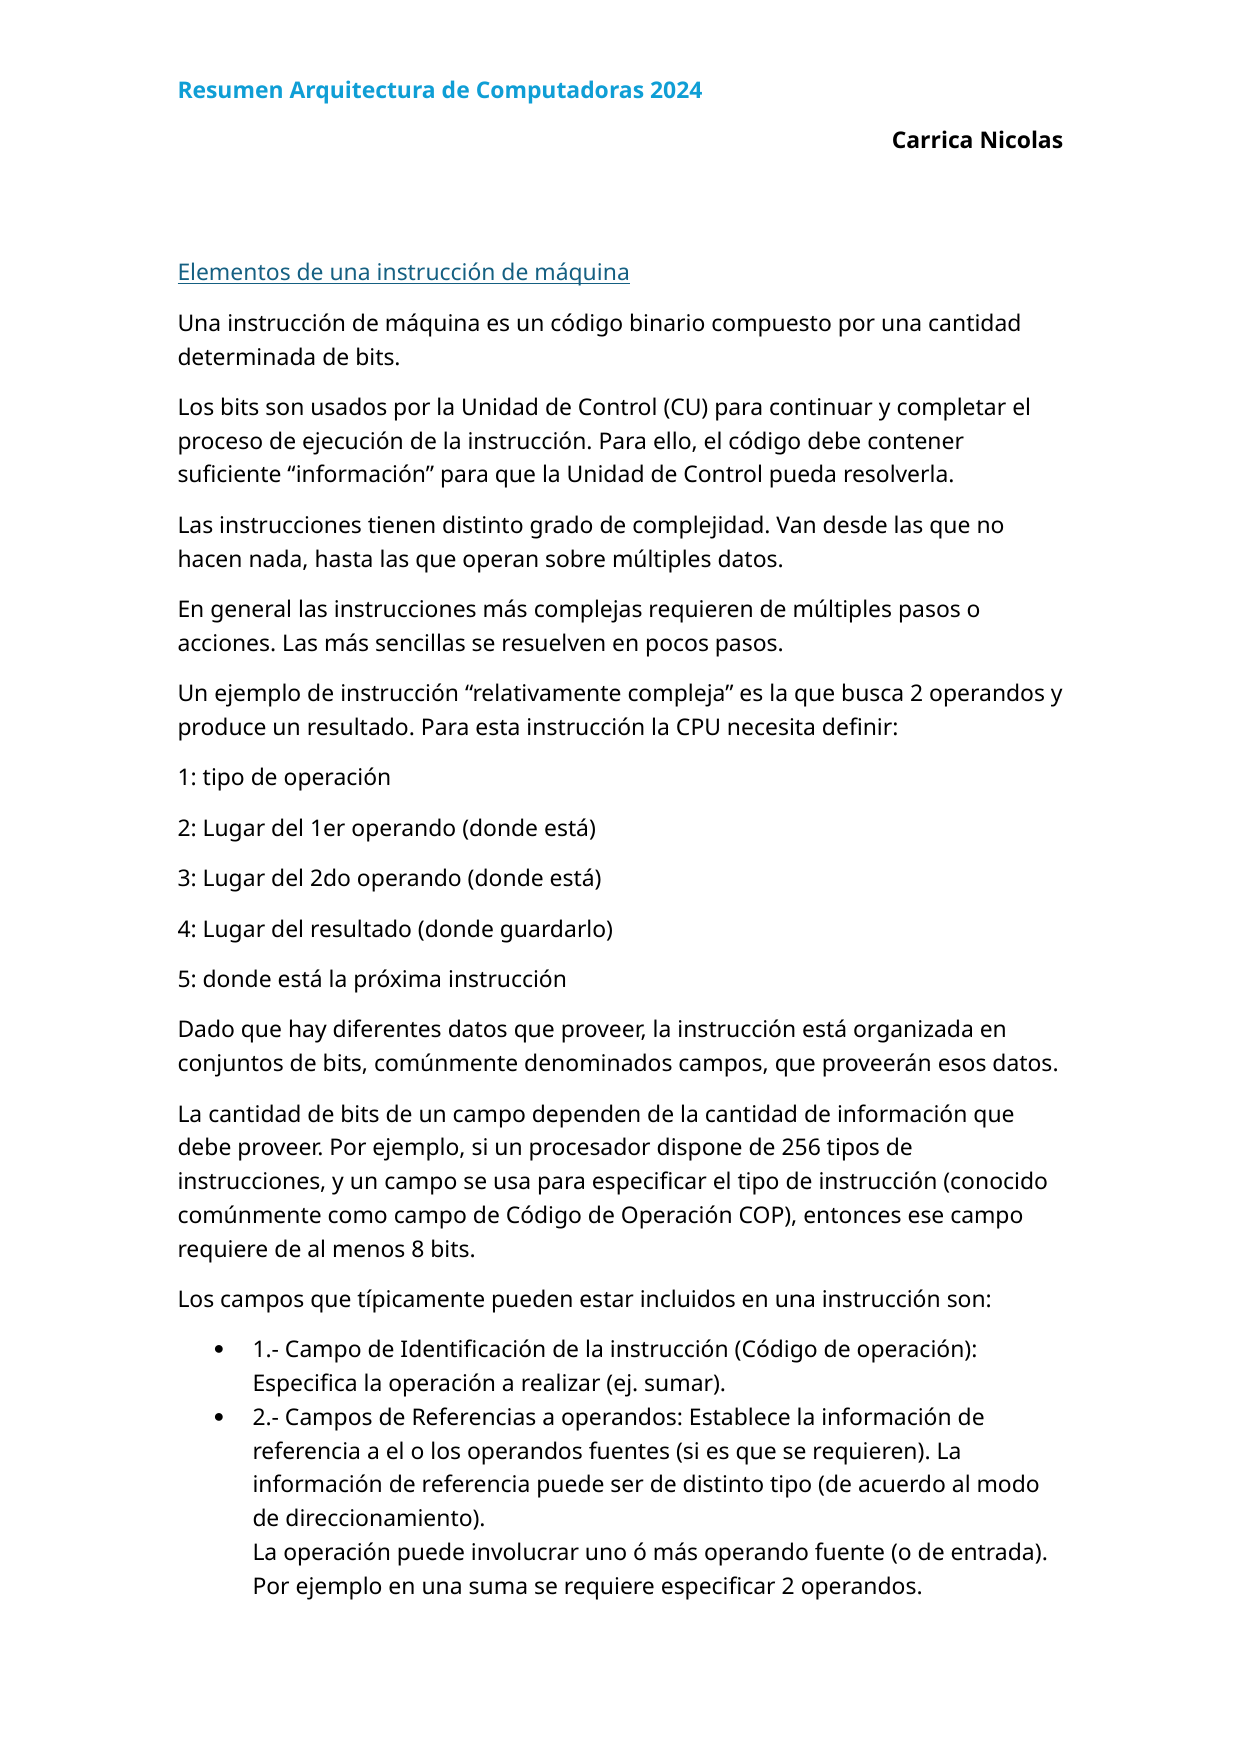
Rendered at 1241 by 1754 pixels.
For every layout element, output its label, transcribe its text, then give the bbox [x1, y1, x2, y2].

text Un ejemplo de instrucción “relativamente compleja” es la que busca 2 operandos y produce un resultado. Para esta instrucción la CPU necesita definir: [177, 677, 1063, 742]
text Una instrucción de máquina es un código binario compuesto por una cantidad determinada de bits. [177, 307, 1063, 372]
list 1.- Campo de Identificación de la instrucción (Código de operación): Especifica la operación a realizar (ej. sumar). [215, 1333, 1063, 1398]
text La cantidad de bits de un campo dependen de la cantidad de información que debe proveer. Por ejemplo, si un procesador dispone de 256 tipos de instrucciones, y un campo se usa para especificar el tipo de instrucción (conocido comúnmente como campo de Código de Operación COP), entonces ese campo requiere de al menos 8 bits. [177, 1097, 1063, 1264]
text Los bits son usados por la Unidad de Control (CU) para continuar y completar el proceso de ejecución de la instrucción. Para ello, el código debe contener suficiente “información” para que la Unidad de Control pueda resolverla. [177, 391, 1063, 489]
text Los campos que típicamente pueden estar incluidos en una instrucción son: [177, 1283, 1063, 1314]
list La operación puede involucrar uno ó más operando fuente (o de entrada). Por ejemplo en una suma se requiere especificar 2 operandos. [252, 1536, 1063, 1601]
text 5: donde está la próxima instrucción [177, 963, 1063, 994]
text Dado que hay diferentes datos que proveer, la instrucción está organizada en conjuntos de bits, comúnmente denominados campos, que proveerán esos datos. [177, 1013, 1063, 1078]
text 3: Lugar del 2do operando (donde está) [177, 862, 1063, 893]
text En general las instrucciones más complejas requieren de múltiples pasos o acciones. Las más sencillas se resuelven en pocos pasos. [177, 593, 1063, 658]
text 2: Lugar del 1er operando (donde está) [177, 812, 1063, 843]
text 1: tipo de operación [177, 761, 1063, 792]
text Elementos de una instrucción de máquina [177, 256, 1063, 287]
list 2.- Campos de Referencias a operandos: Establece la información de referencia a el o los operandos fuentes (si es que se requieren). La información de referencia puede ser de distinto tipo (de acuerdo al modo de direccionamiento). [215, 1401, 1063, 1533]
text 4: Lugar del resultado (donde guardarlo) [177, 912, 1063, 944]
text Las instrucciones tienen distinto grado de complejidad. Van desde las que no hacen nada, hasta las que operan sobre múltiples datos. [177, 509, 1063, 574]
